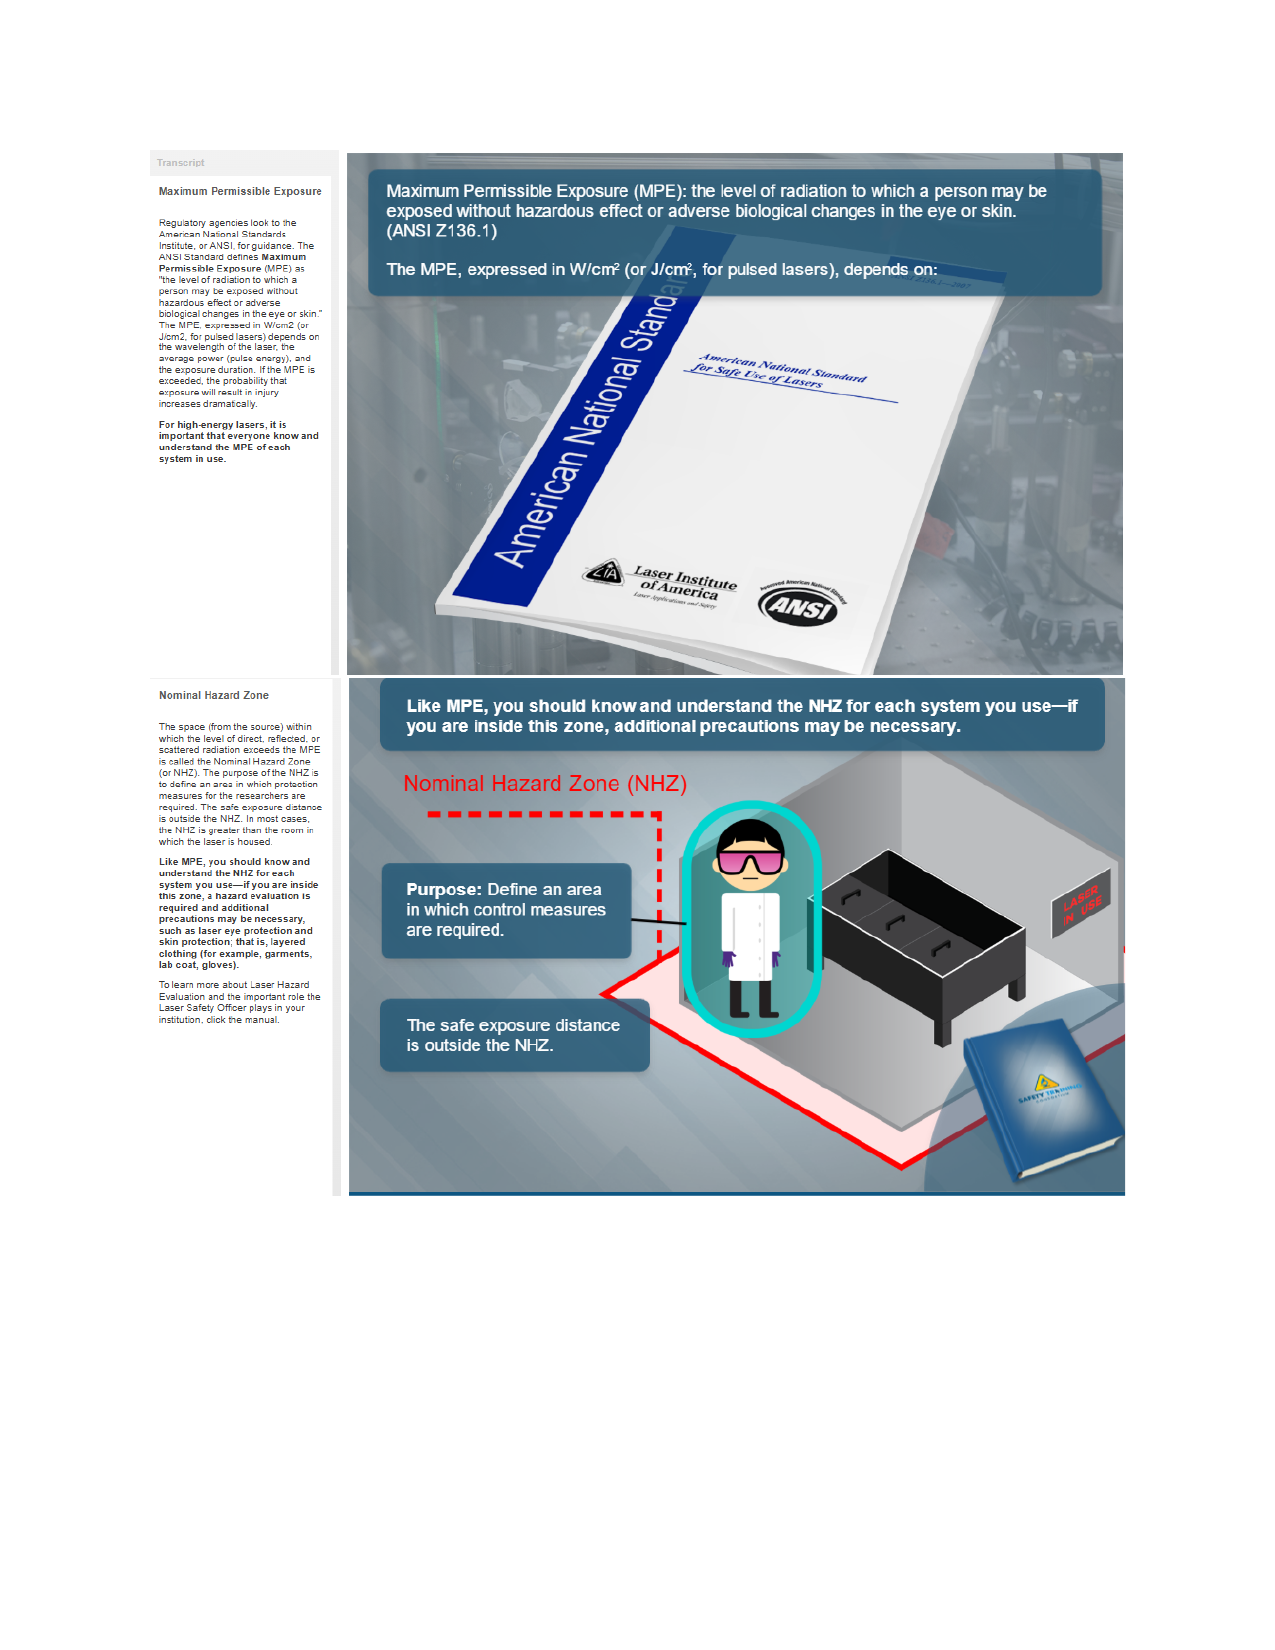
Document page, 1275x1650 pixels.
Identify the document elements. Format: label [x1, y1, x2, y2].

picture [150, 150, 1125, 675]
picture [150, 678, 1125, 1196]
